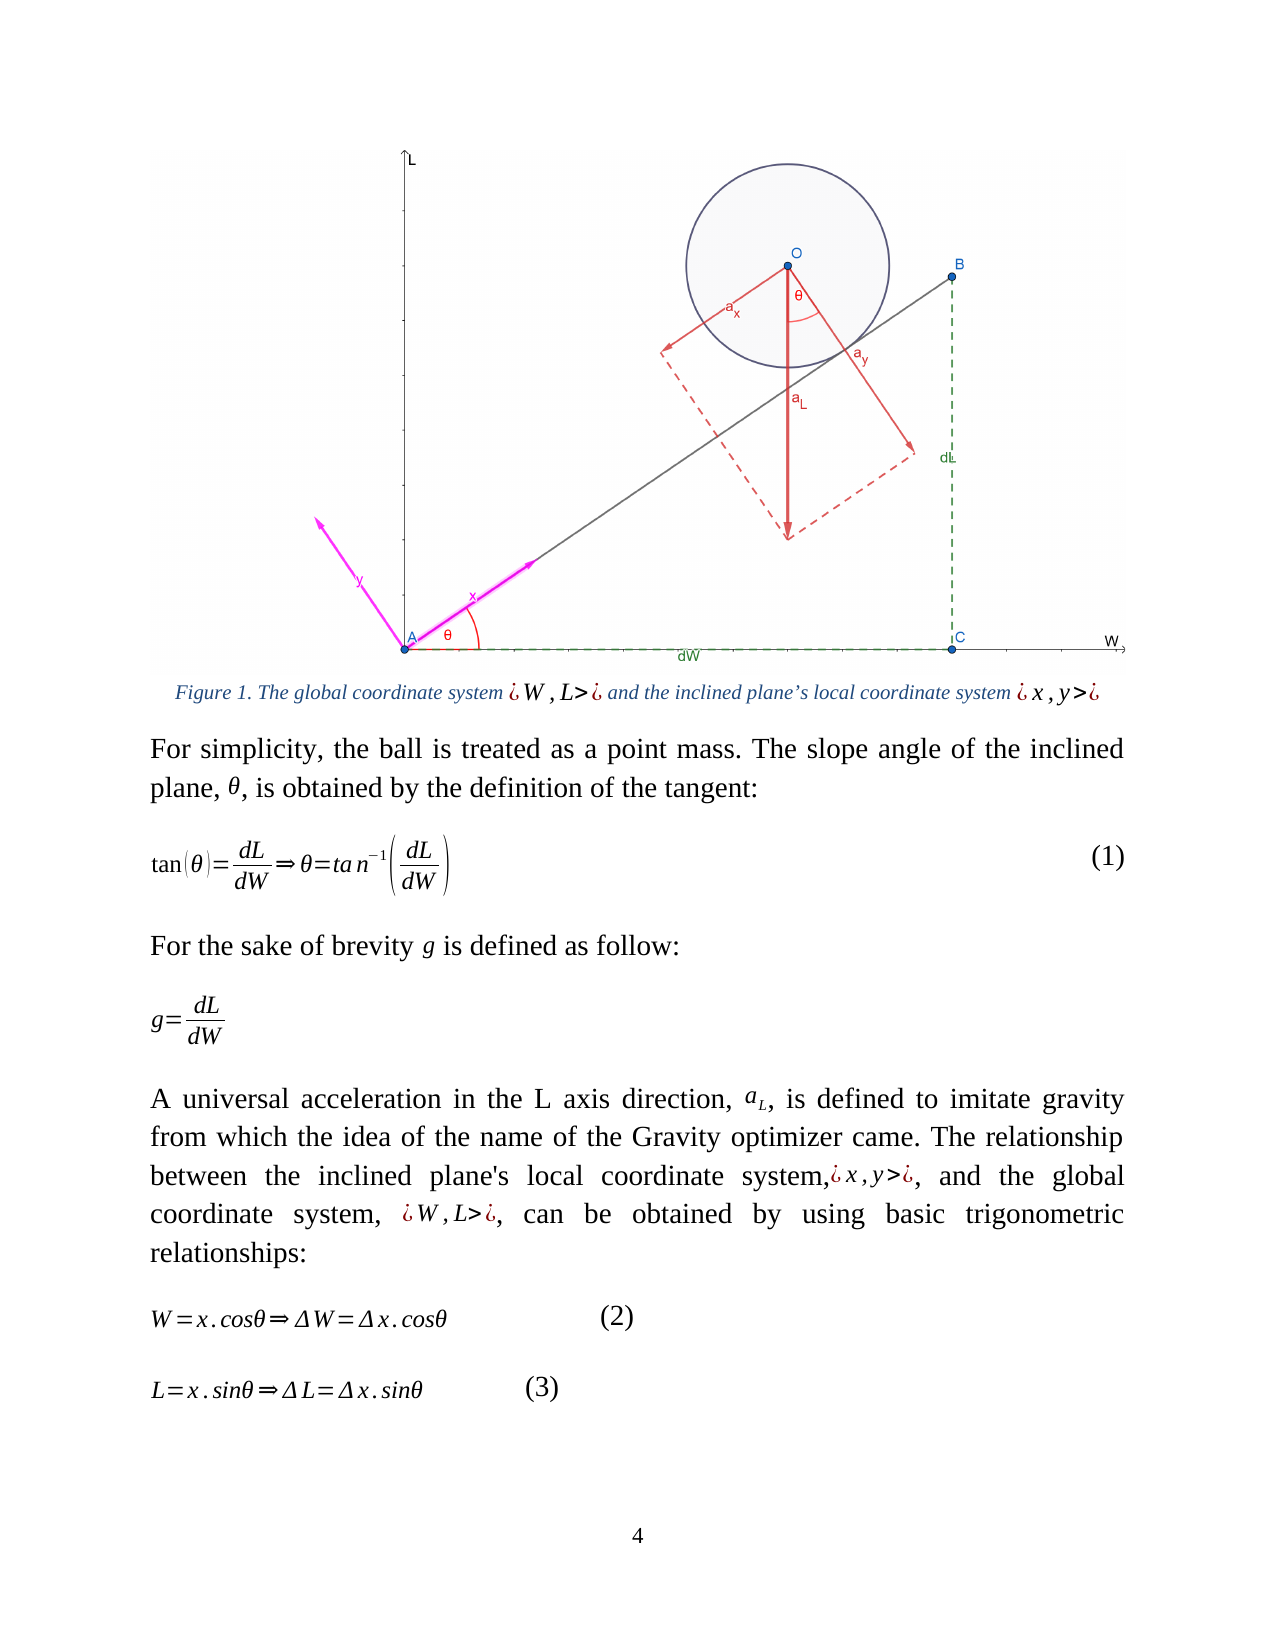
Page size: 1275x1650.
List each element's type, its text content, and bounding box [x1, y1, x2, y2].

text (3) [150, 1369, 1125, 1411]
picture [150, 150, 1125, 675]
text A universal acceleration in the L axis direction, , is defined to imitate gravity from which the idea of the name of the Gravity optimizer came. The relationship between the inclined plane's local coordinate system,, and the global coordinate system, , can be obtained by using basic trigonometric relationships: [150, 1081, 1125, 1268]
text For the sake of brevity is defined as follow: [150, 928, 1125, 962]
text Figure 1. The global coordinate system and the inclined plane’s local coordinate system [150, 678, 1125, 706]
text (2) [150, 1298, 1125, 1339]
text (1) [150, 833, 1125, 898]
text For simplicity, the ball is treated as a point mass. The slope angle of the inclined plane, , is obtained by the definition of the tangent: [150, 731, 1125, 803]
